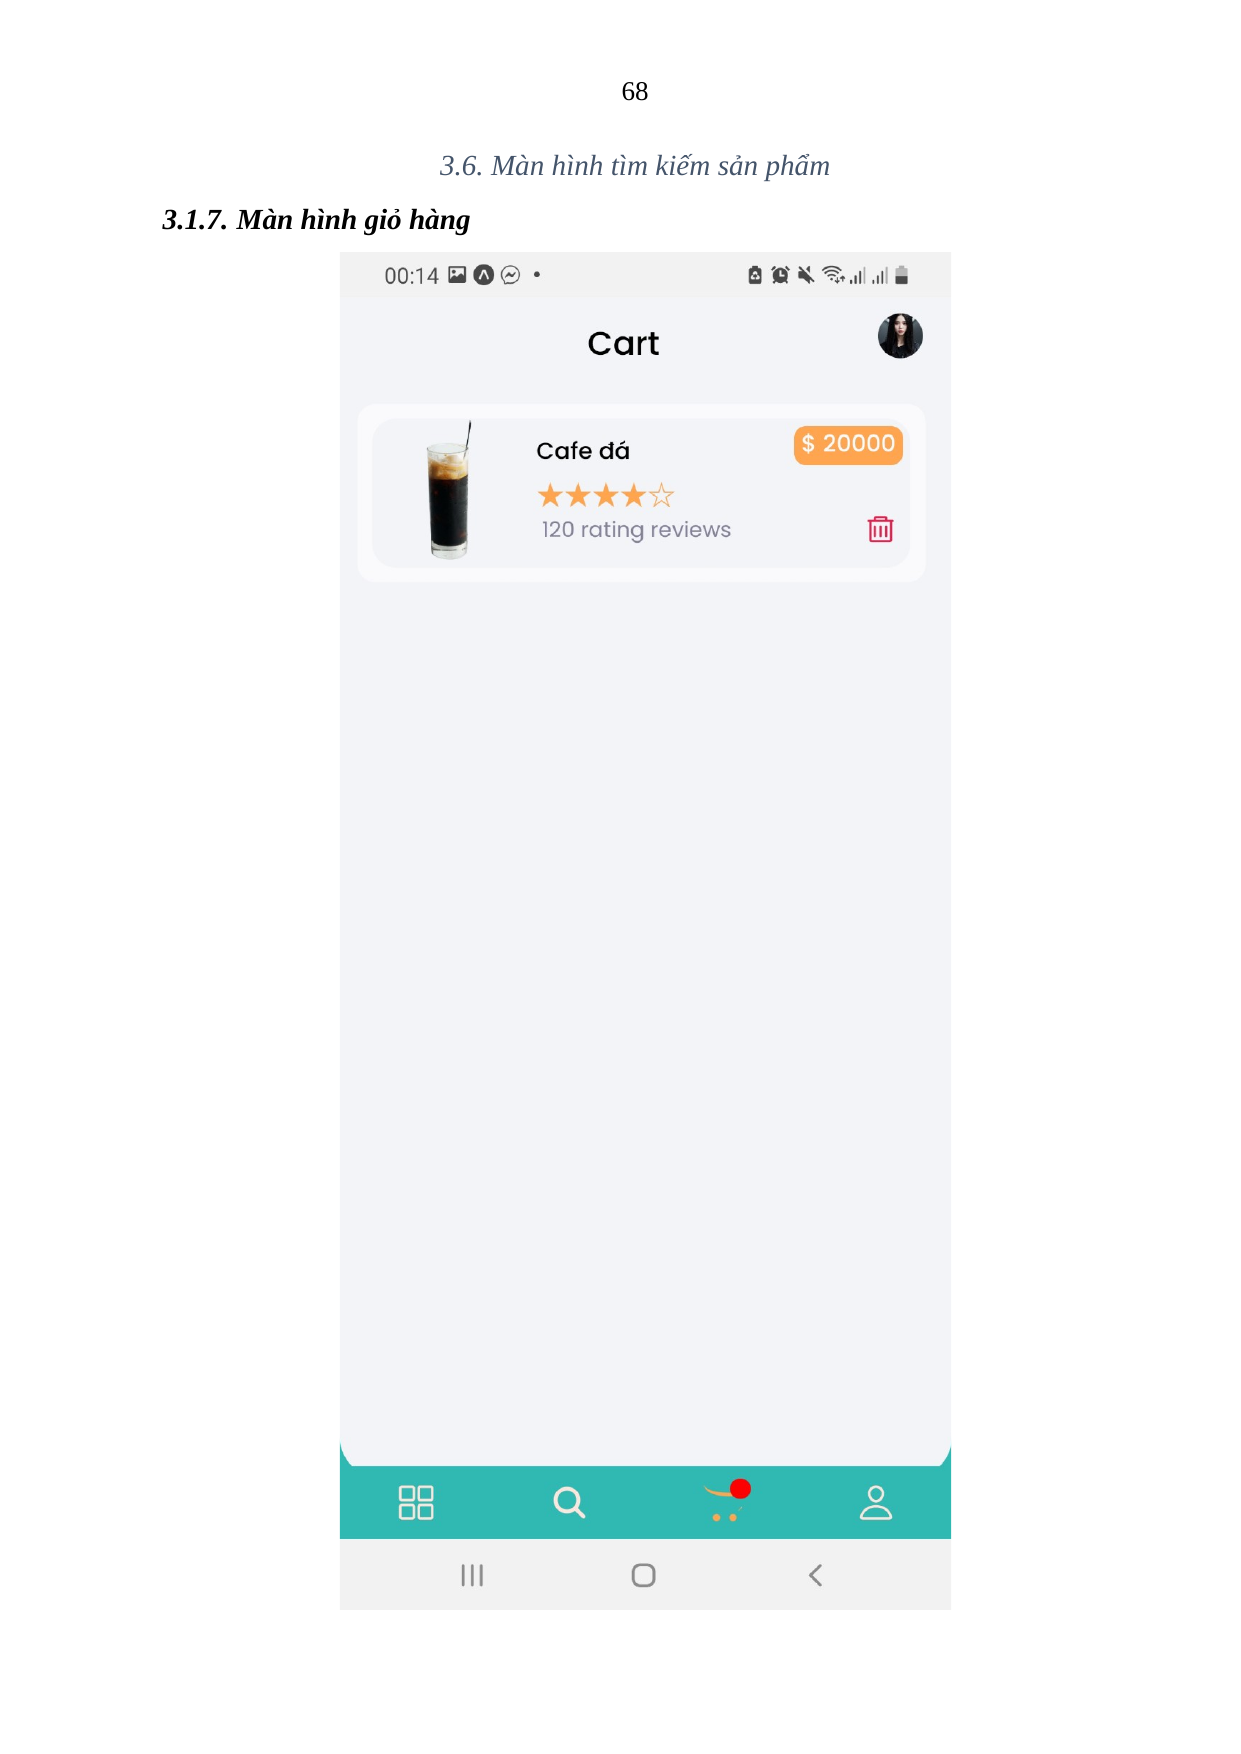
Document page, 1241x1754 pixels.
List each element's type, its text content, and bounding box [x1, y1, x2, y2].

picture [339, 252, 952, 1610]
subtitle Màn hình giỏ hàng [162, 202, 1122, 236]
text 3.6. Màn hình tìm kiếm sản phẩm [148, 148, 1122, 181]
